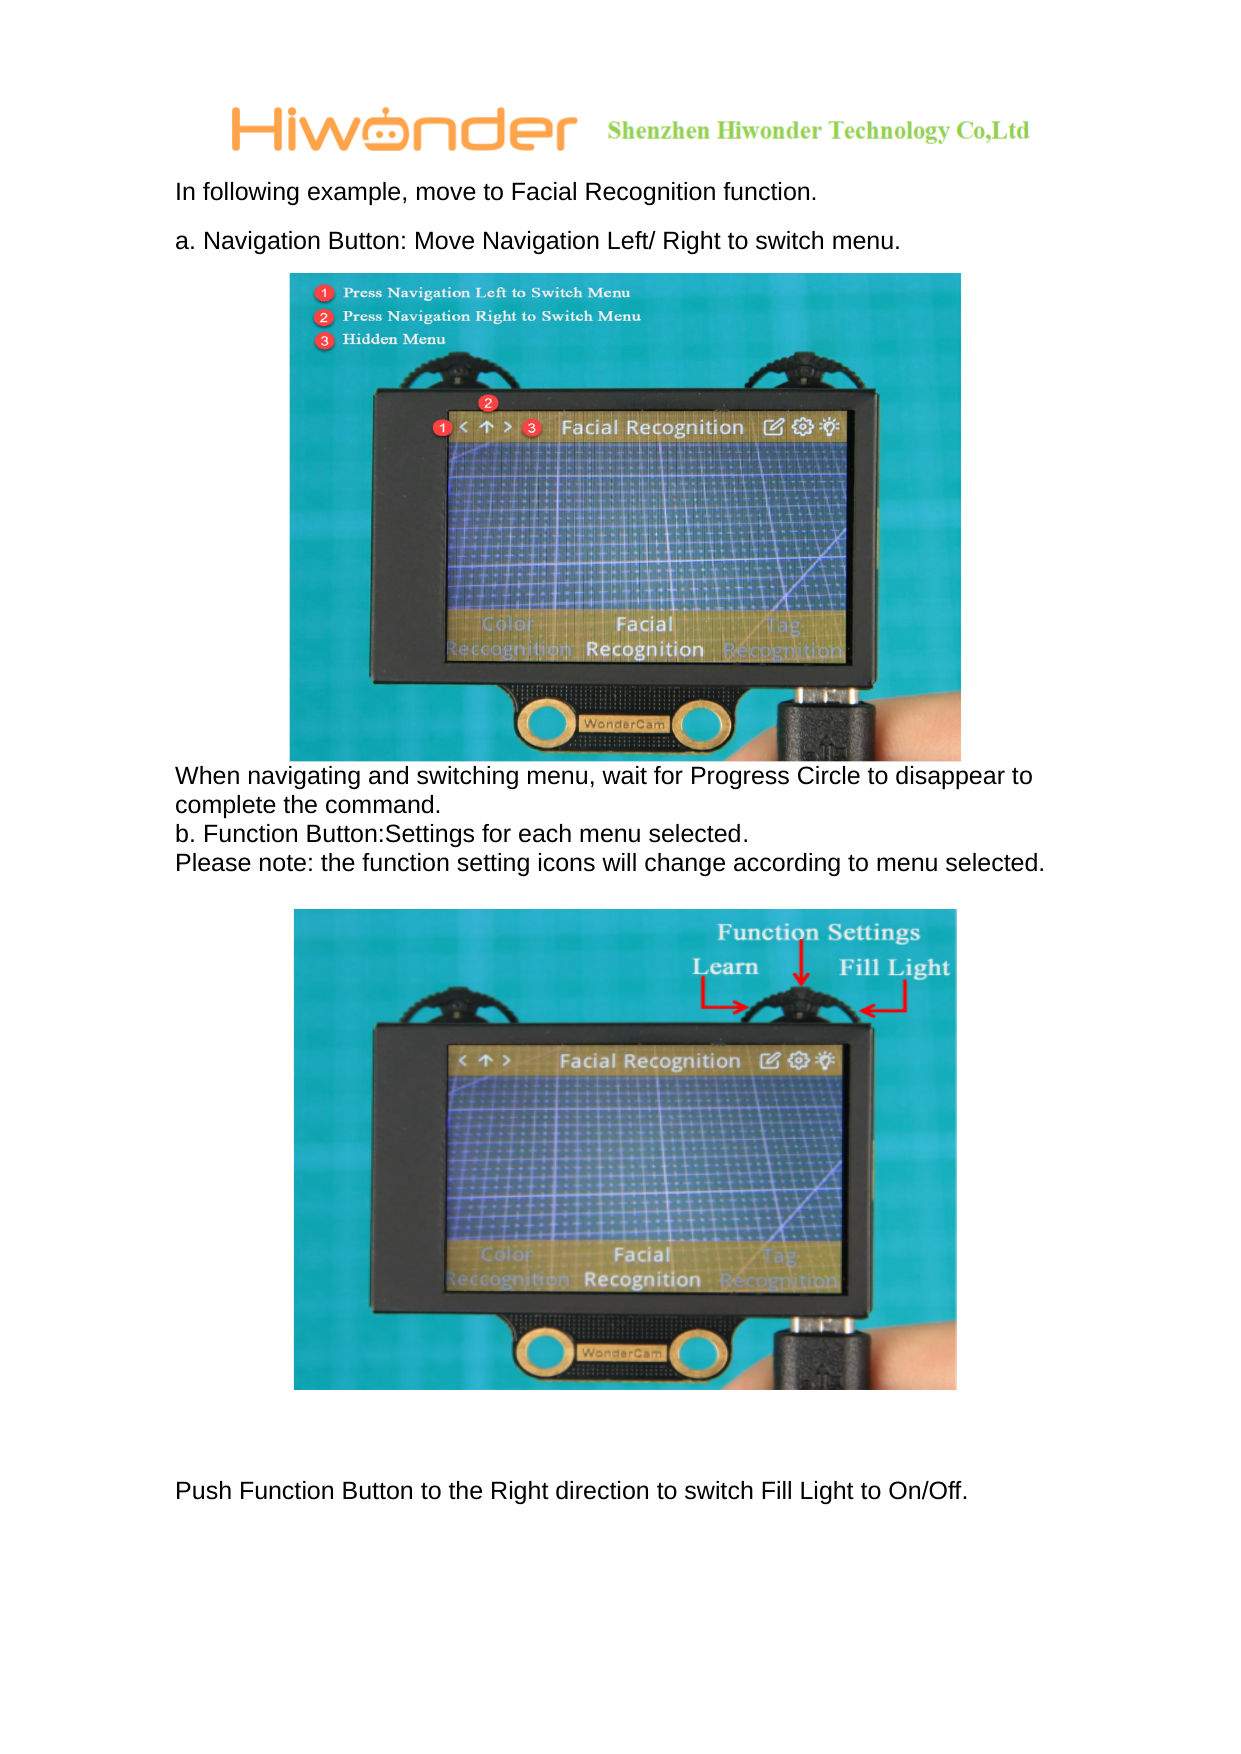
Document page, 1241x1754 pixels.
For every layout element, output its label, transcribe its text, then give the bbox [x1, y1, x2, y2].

list In following example, move to Facial Recognition function. [175, 177, 1076, 206]
list b. Function Button:Settings for each menu selected. [175, 819, 1076, 848]
picture [289, 273, 962, 762]
text Please note: the function setting icons will change according to menu selected. [175, 848, 1076, 876]
list When navigating and switching menu, wait for Progress Circle to disappear to [175, 761, 1076, 790]
list a. Navigation Button: Move Navigation Left/ Right to switch menu. [175, 226, 1076, 254]
list complete the command. [175, 790, 1076, 819]
text Push Function Button to the Right direction to switch Fill Light to On/Off. [175, 1476, 1076, 1505]
picture [293, 909, 957, 1390]
picture [221, 97, 1043, 160]
